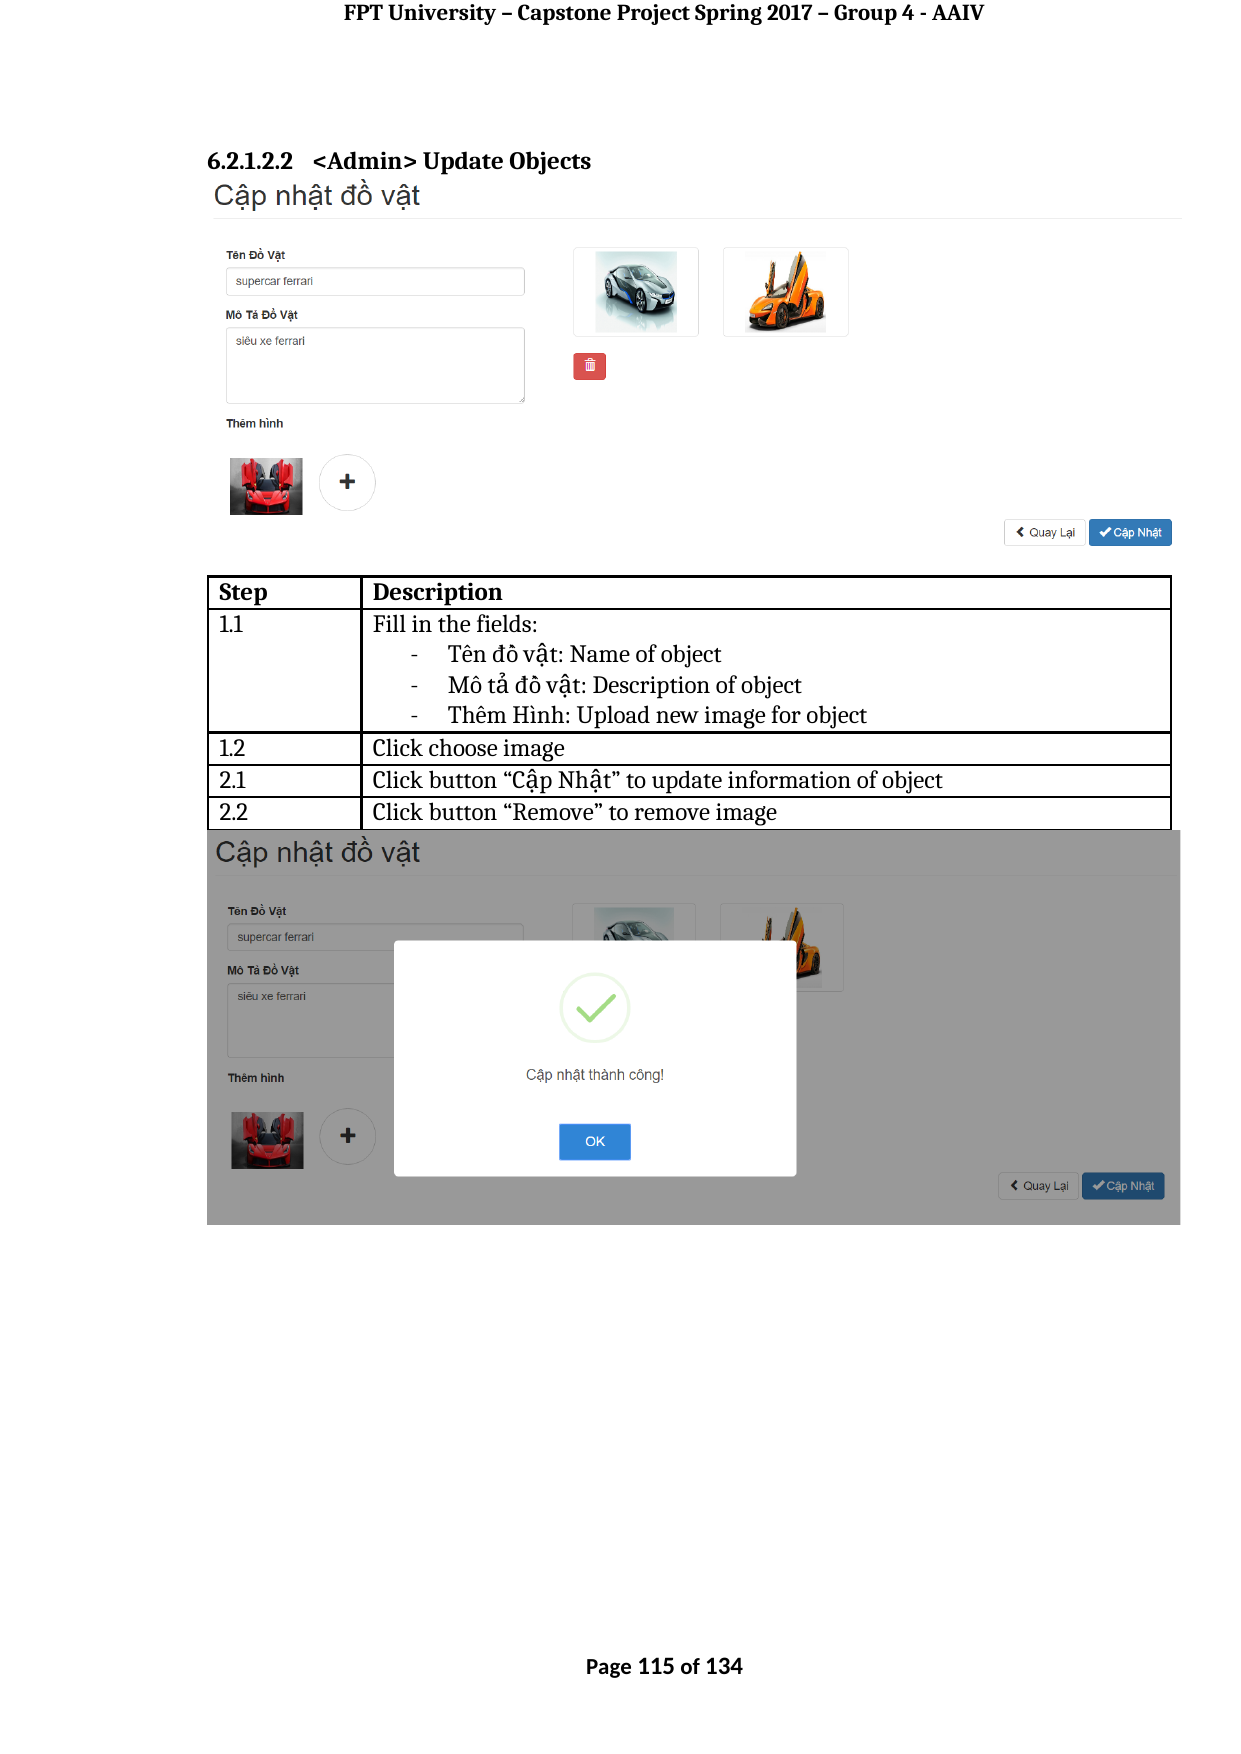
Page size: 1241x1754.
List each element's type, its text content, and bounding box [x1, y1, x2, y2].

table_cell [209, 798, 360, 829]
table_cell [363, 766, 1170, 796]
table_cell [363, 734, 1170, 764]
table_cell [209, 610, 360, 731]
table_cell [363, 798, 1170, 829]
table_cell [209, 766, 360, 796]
picture [207, 830, 1181, 1225]
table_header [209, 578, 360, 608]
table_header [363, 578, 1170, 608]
picture [207, 177, 1182, 557]
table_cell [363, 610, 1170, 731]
subtitle <Admin> Update Objects [207, 147, 1122, 176]
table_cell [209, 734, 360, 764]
